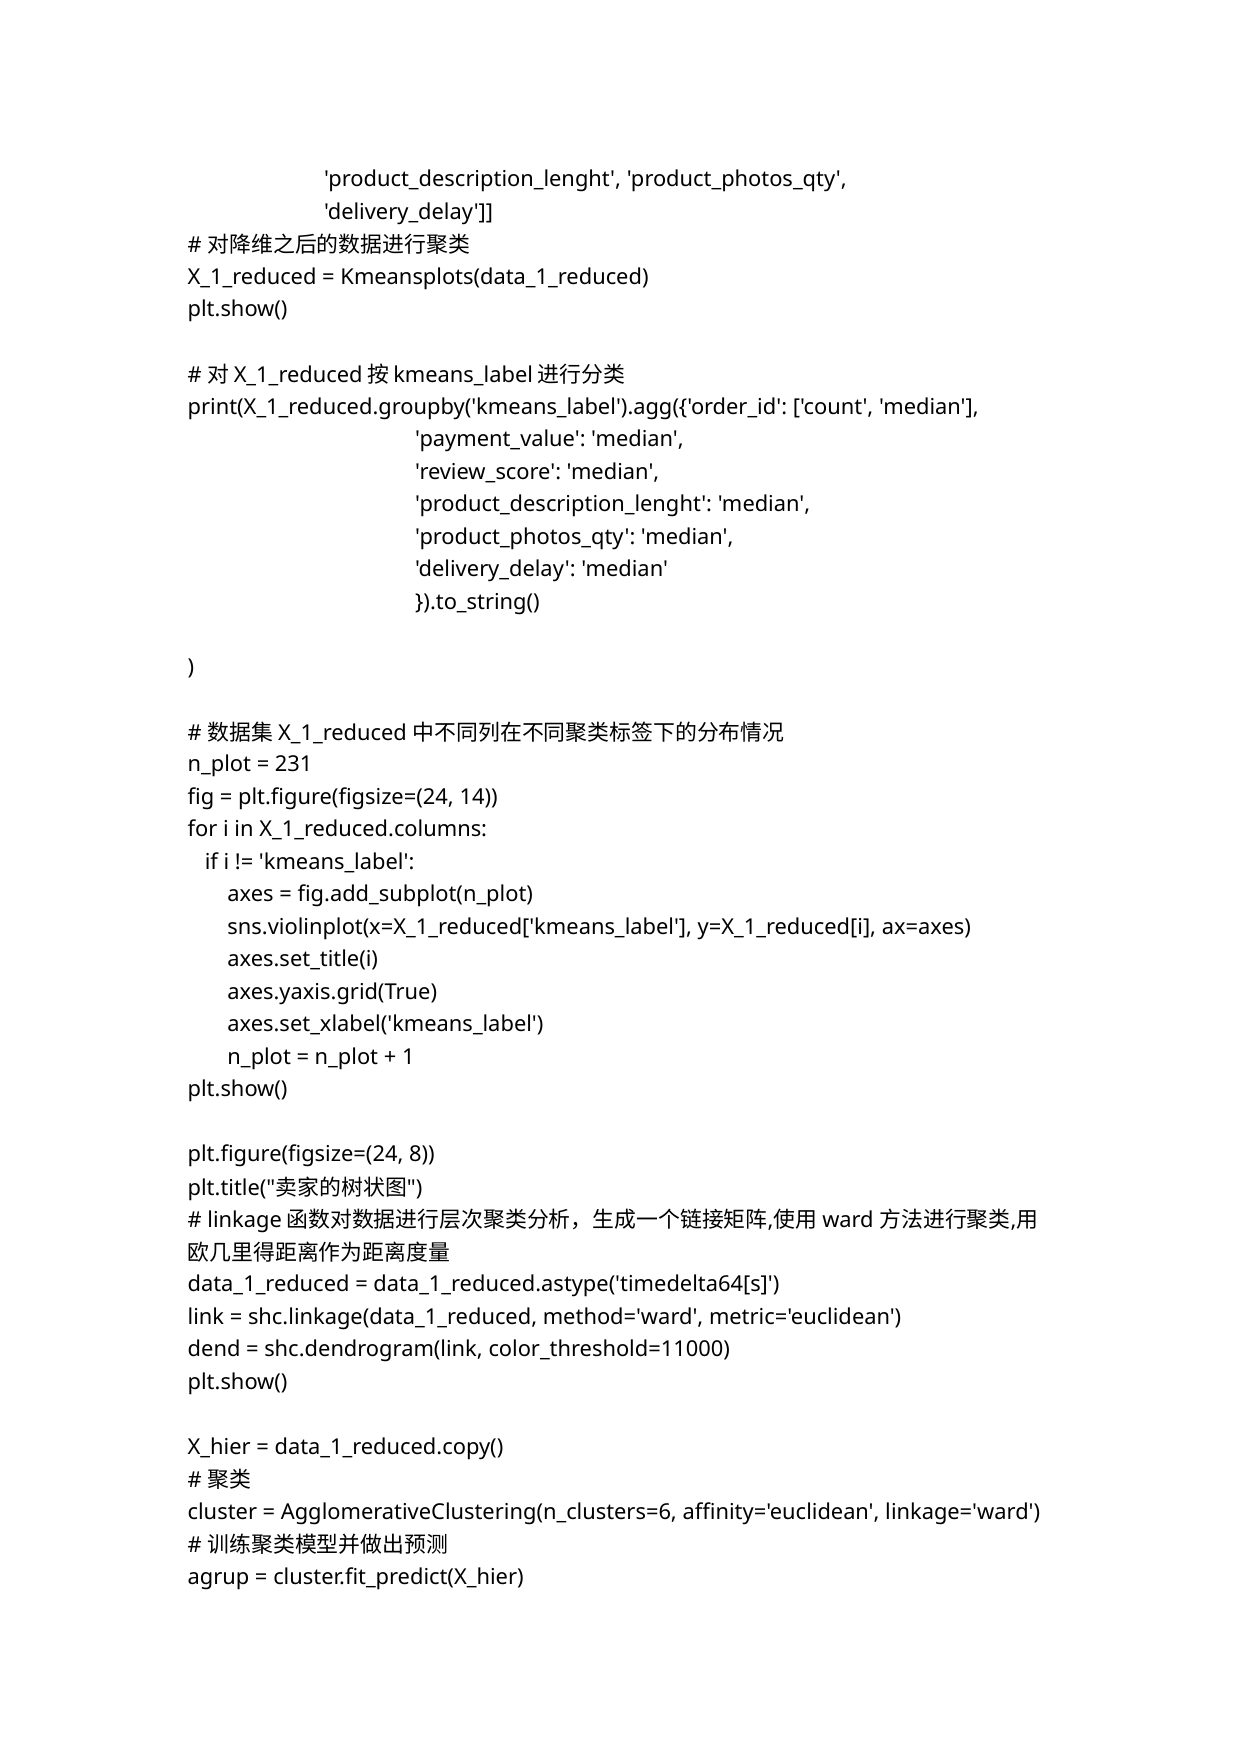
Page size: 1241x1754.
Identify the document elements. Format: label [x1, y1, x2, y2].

text [187, 162, 1053, 1592]
